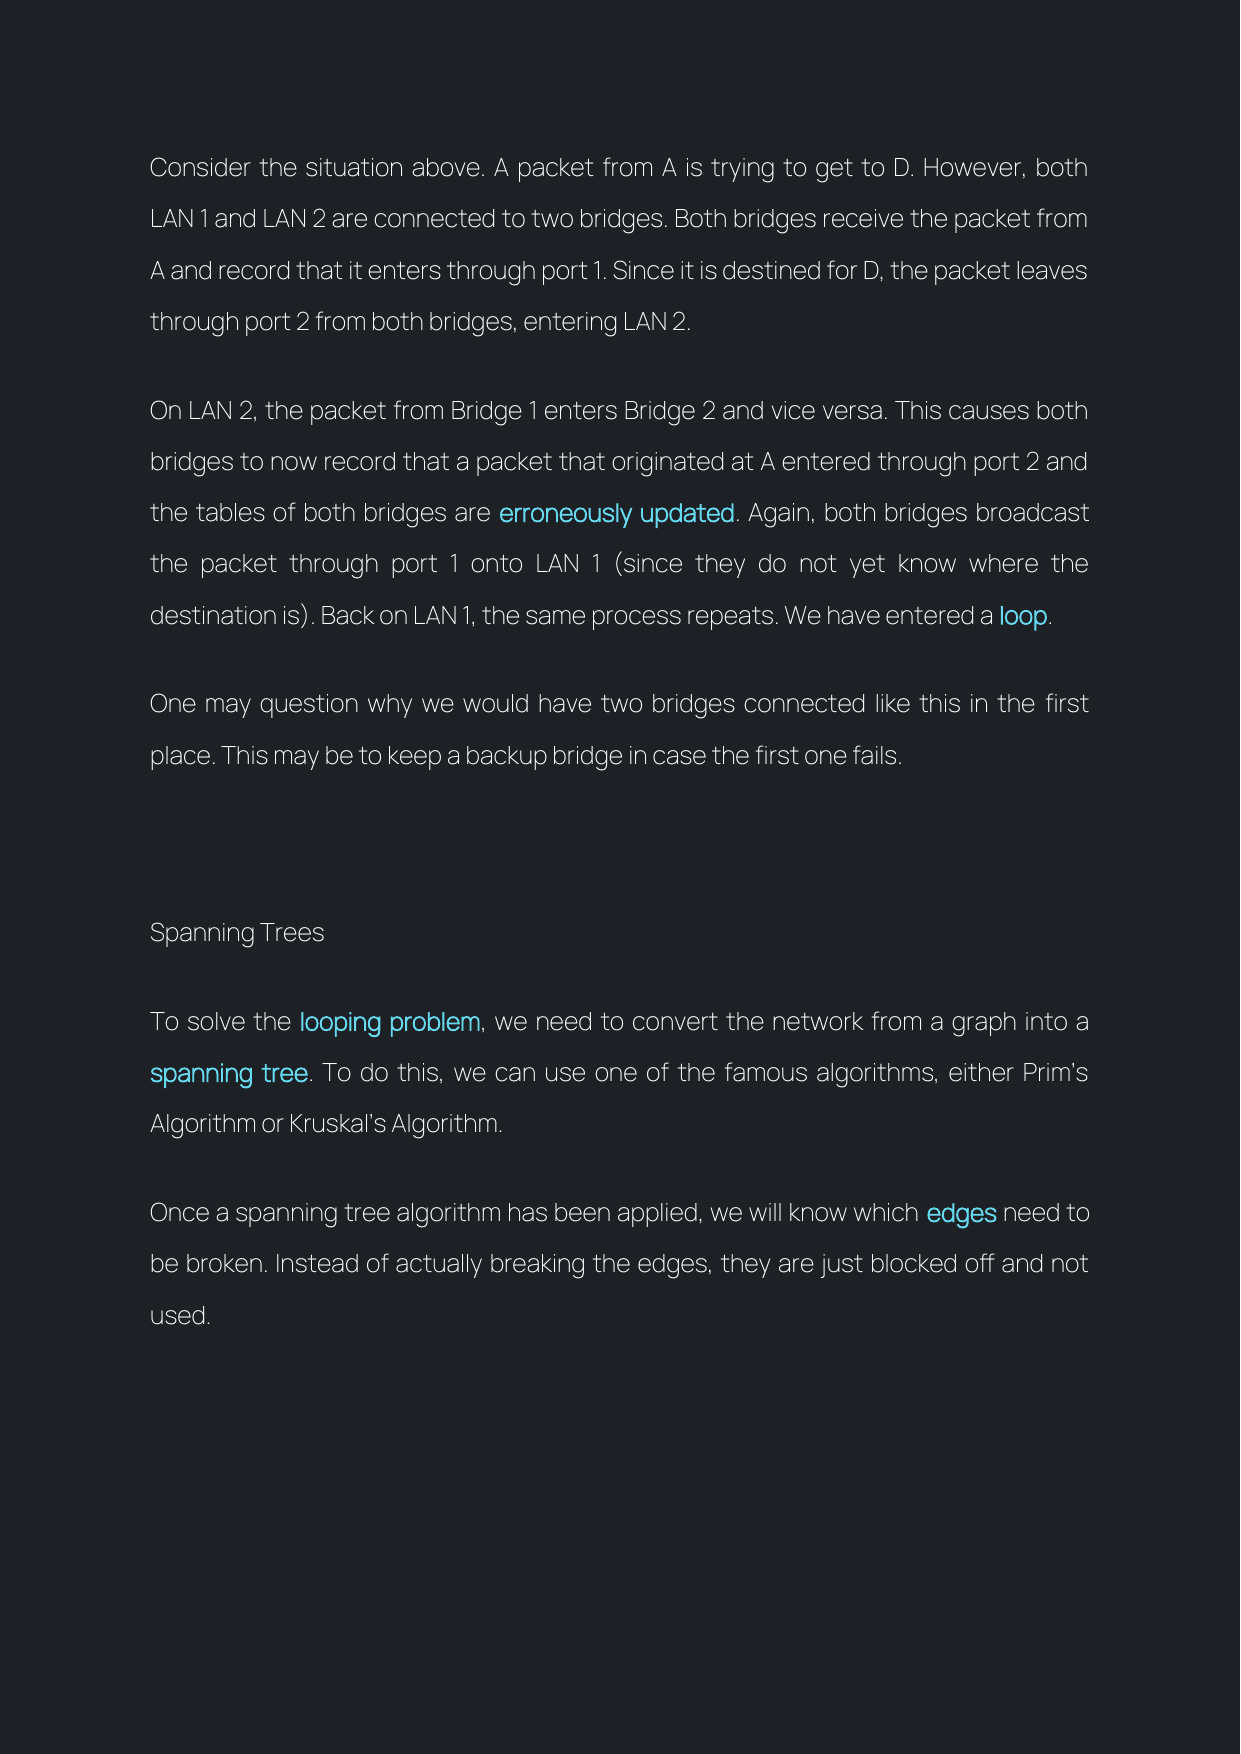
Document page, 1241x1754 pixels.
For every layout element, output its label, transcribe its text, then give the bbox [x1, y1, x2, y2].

text Consider the situation above. A packet from A is trying to get to D. However, both LAN 1 and LAN 2 are connected to two bridges. Both bridges receive the packet from A and record that it enters through port 1. Since it is destined for D, the packet leaves through port 2 from both bridges, entering LAN 2. [150, 150, 1090, 338]
text One may question why we would have two bridges connected like this in the first place. This may be to keep a backup bridge in case the first one fails. [150, 686, 1090, 772]
subtitle Spanning Trees [150, 915, 1090, 949]
text To solve the looping problem, we need to convert the network from a graph into a spanning tree. To do this, we can use one of the famous algorithms, either Prim’s Algorithm or Kruskal’s Algorithm. [150, 1004, 1090, 1140]
text On LAN 2, the packet from Bridge 1 enters Bridge 2 and vice versa. This causes both bridges to now record that a packet that originated at A entered through port 2 and the tables of both bridges are erroneously updated. Again, both bridges broadcast the packet through port 1 onto LAN 1 (since they do not yet know where the destination is). Back on LAN 1, the same process repeats. We have entered a loop. [150, 392, 1090, 632]
text Once a spanning tree algorithm has been applied, we will know which edges need to be broken. Instead of actually breaking the edges, they are just blocked off and not used. [150, 1195, 1090, 1332]
